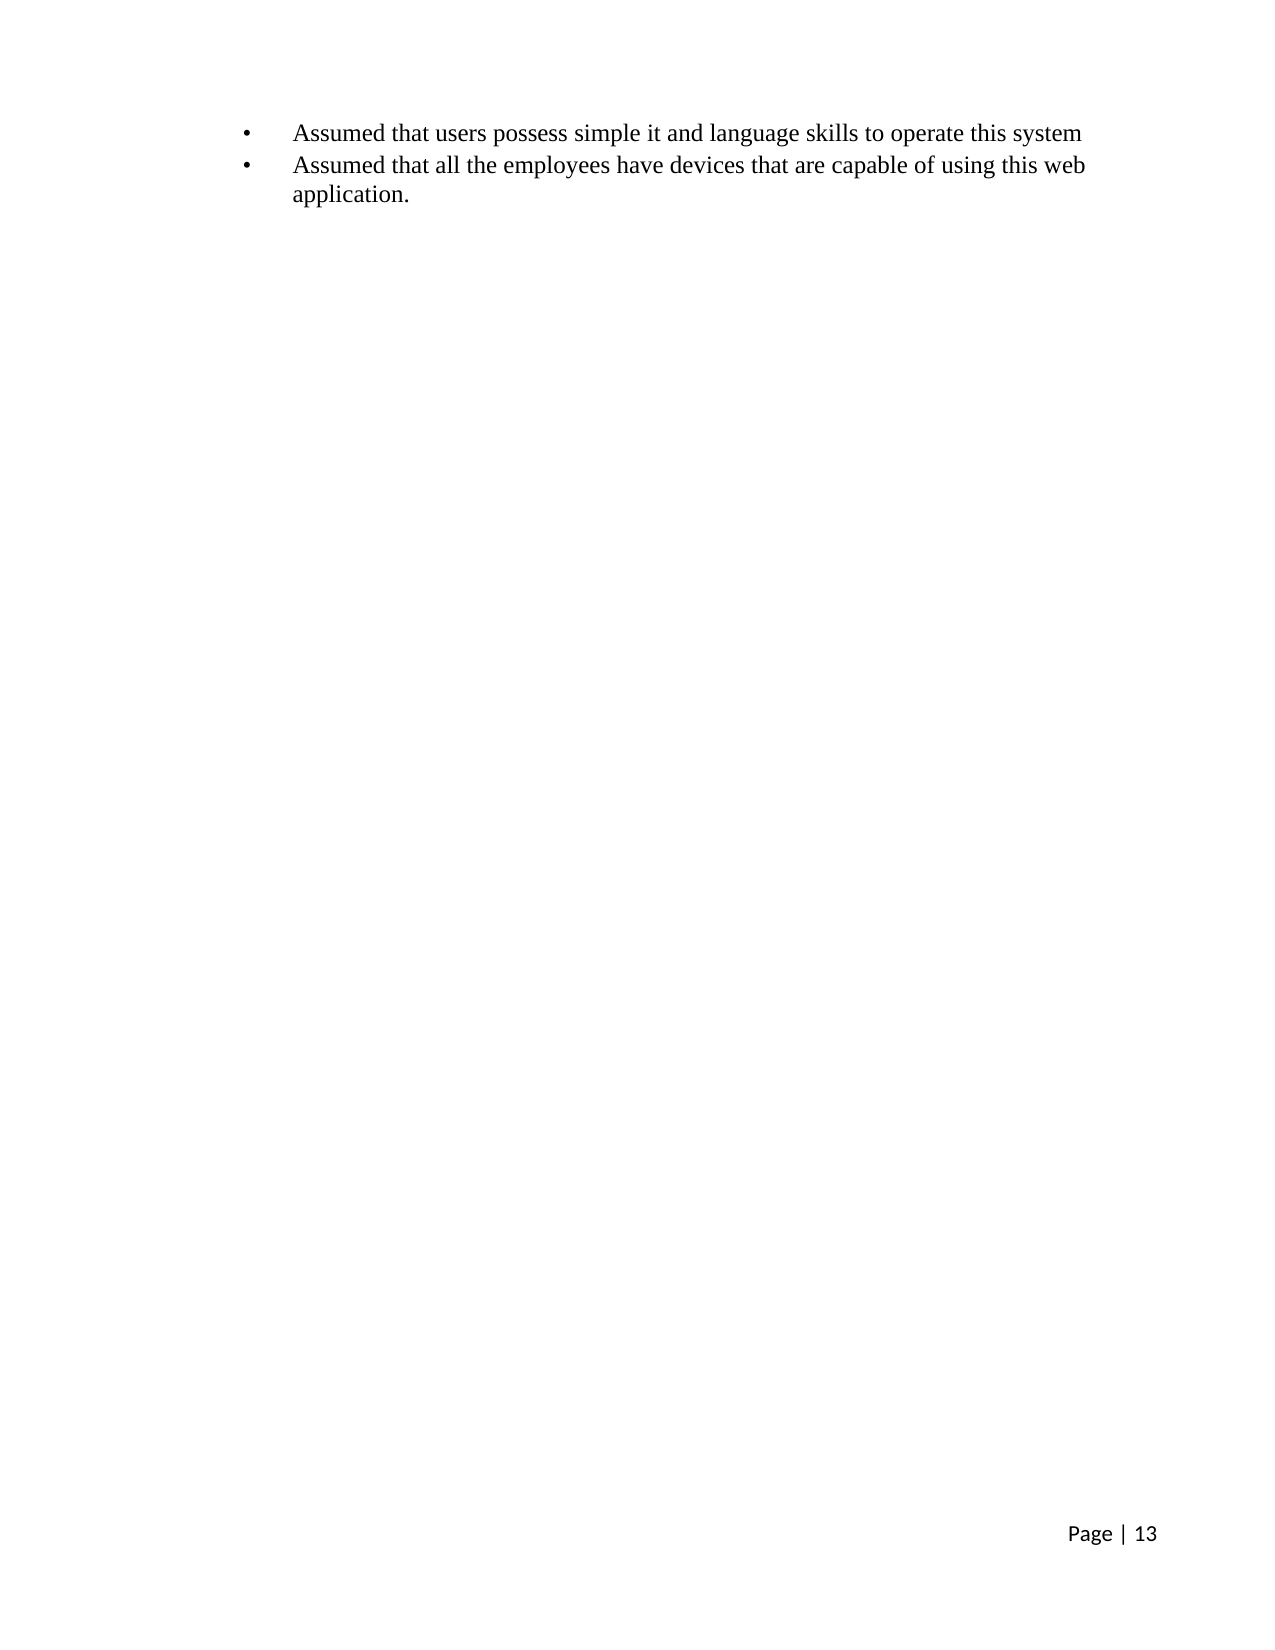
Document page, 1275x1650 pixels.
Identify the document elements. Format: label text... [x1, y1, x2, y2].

list Assumed that all the employees have devices that are capable of using this web application. [242, 151, 1157, 208]
list Assumed that users possess simple it and language skills to operate this system [242, 118, 1157, 147]
